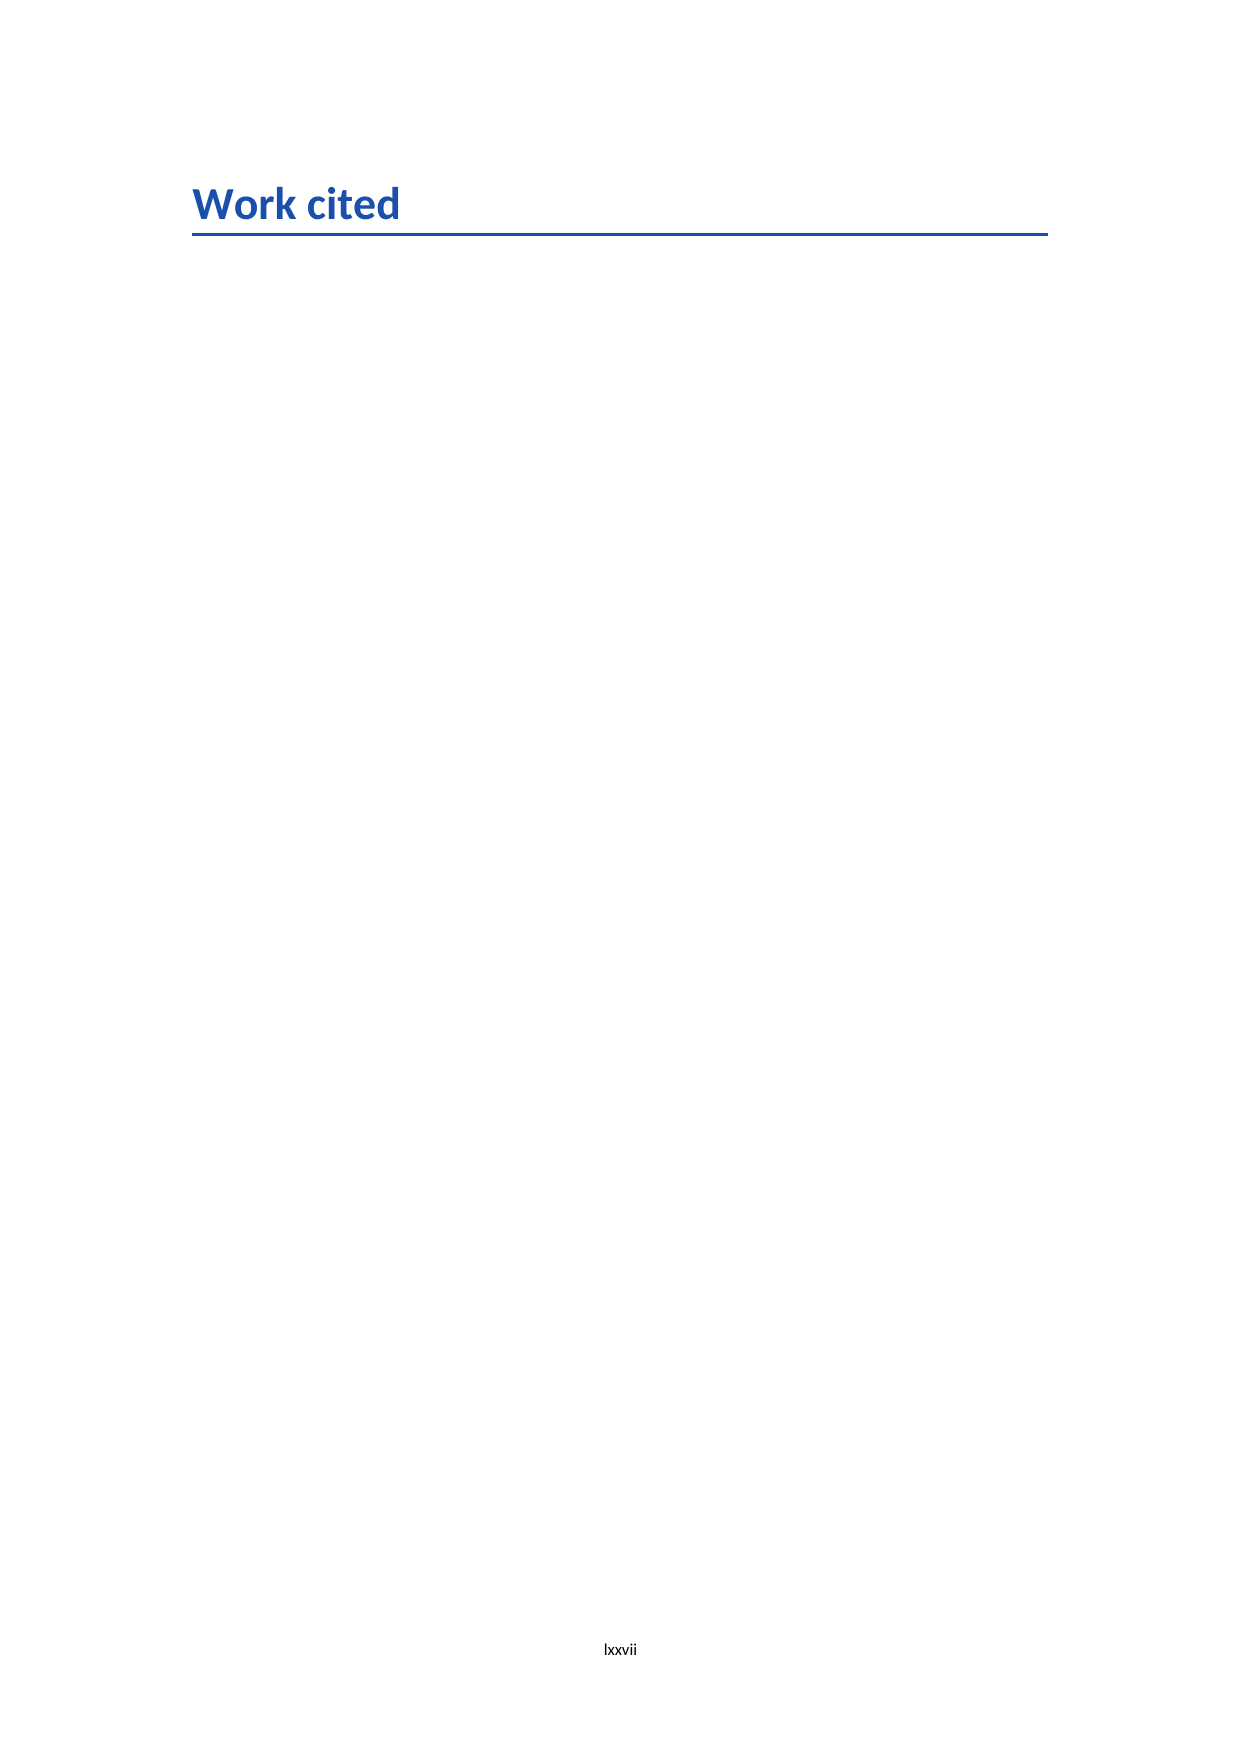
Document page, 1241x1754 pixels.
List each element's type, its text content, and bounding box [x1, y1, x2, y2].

subtitle Work cited [192, 175, 1048, 233]
